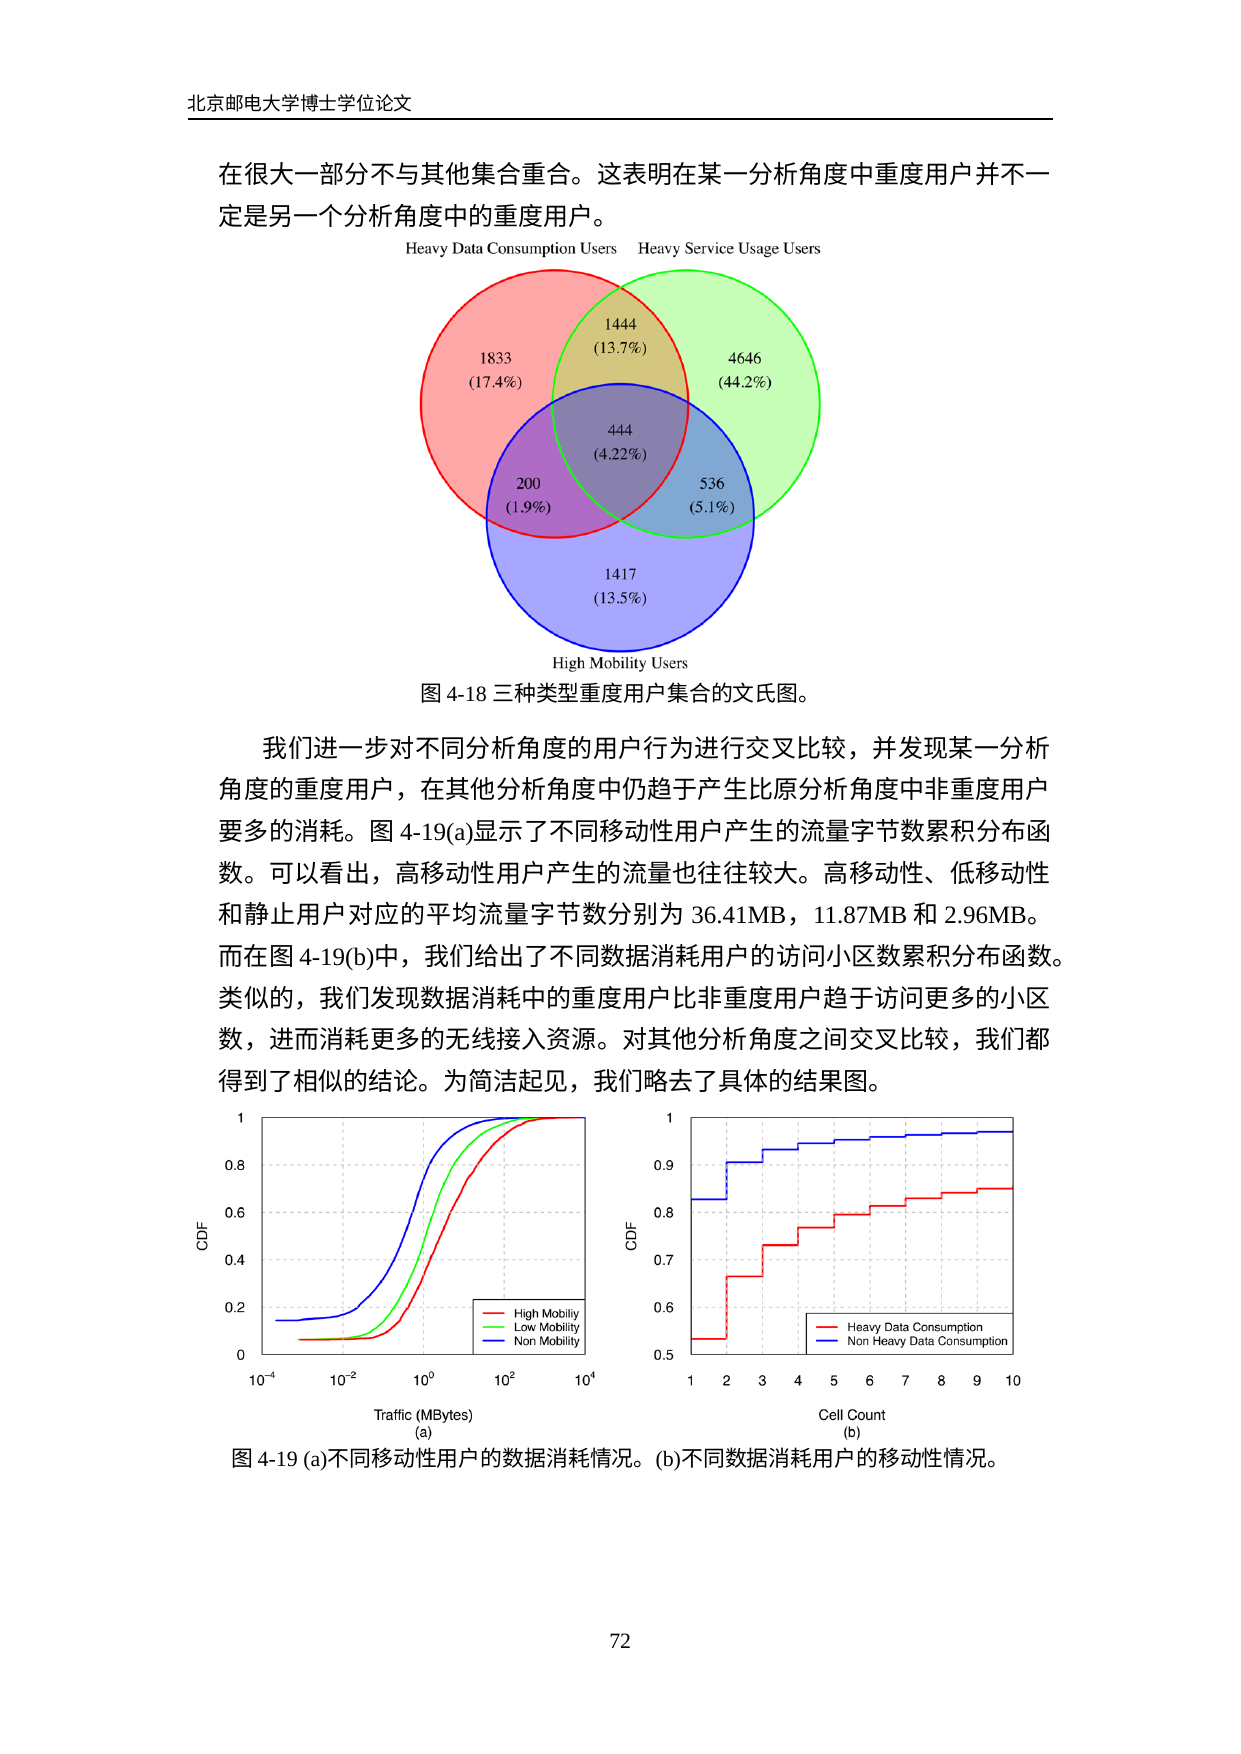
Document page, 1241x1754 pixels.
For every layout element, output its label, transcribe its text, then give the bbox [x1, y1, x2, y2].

text 图4-18 三种类型重度用户集合的文氏图。 [187, 676, 1053, 708]
text 我们进一步对不同分析角度的用户行为进行交叉比较，并发现某一分析角度的重度用户，在其他分析角度中仍趋于产生比原分析角度中非重度用户要多的消耗。图4-19(a)显示了不同移动性用户产生的流量字节数累积分布函数。可以看出，高移动性用户产生的流量也往往较大。高移动性、低移动性和静止用户对应的平均流量字节数分别为36.41MB，11.87MB和2.96MB。而在图4-19(b)中，我们给出了不同数据消耗用户的访问小区数累积分布函数。类似的，我们发现数据消耗中的重度用户比非重度用户趋于访问更多的小区数，进而消耗更多的无线接入资源。对其他分析角度之间交叉比较，我们都得到了相似的结论。为简洁起见，我们略去了具体的结果图。 [219, 724, 1053, 1099]
text 图4-19 (a)不同移动性用户的数据消耗情况。(b)不同数据消耗用户的移动性情况。 [187, 1441, 1053, 1473]
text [219, 150, 1053, 233]
picture [192, 1098, 1049, 1442]
picture [398, 233, 842, 677]
